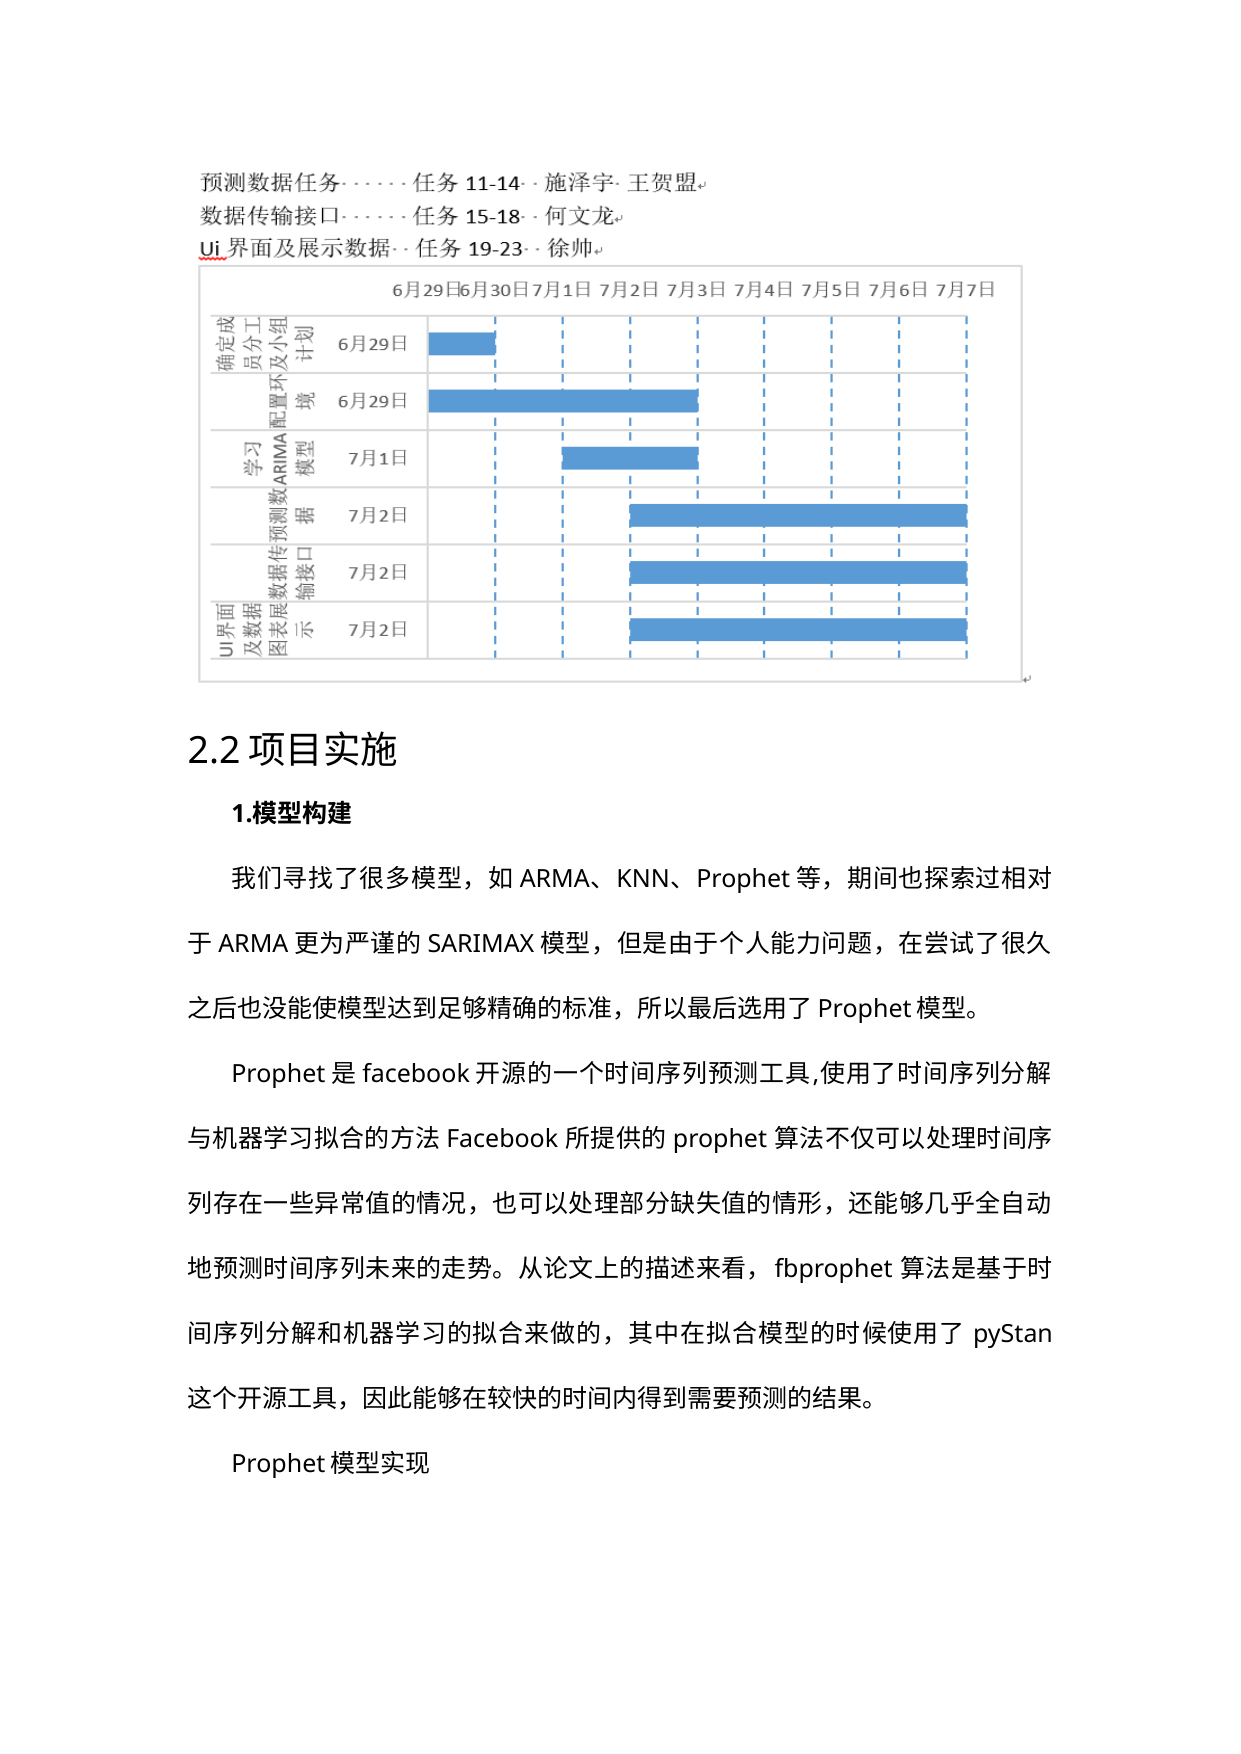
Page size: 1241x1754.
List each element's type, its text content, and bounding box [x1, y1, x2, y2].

text 2.2项目实施 [187, 714, 1053, 779]
text Prophet是facebook开源的一个时间序列预测工具,使用了时间序列分解与机器学习拟合的方法Facebook 所提供的 prophet 算法不仅可以处理时间序列存在一些异常值的情况，也可以处理部分缺失值的情形，还能够几乎全自动地预测时间序列未来的走势。从论文上的描述来看，fbprophet 算法是基于时间序列分解和机器学习的拟合来做的，其中在拟合模型的时候使用了 pyStan 这个开源工具，因此能够在较快的时间内得到需要预测的结果。 [187, 1039, 1053, 1429]
text 1.模型构建 [187, 779, 1053, 844]
text Prophet模型实现 [187, 1429, 1053, 1494]
text 我们寻找了很多模型，如ARMA、KNN、Prophet等，期间也探索过相对于ARMA更为严谨的SARIMAX模型，但是由于个人能力问题，在尝试了很久之后也没能使模型达到足够精确的标准，所以最后选用了Prophet模型。 [187, 844, 1053, 1039]
picture [187, 162, 1033, 691]
